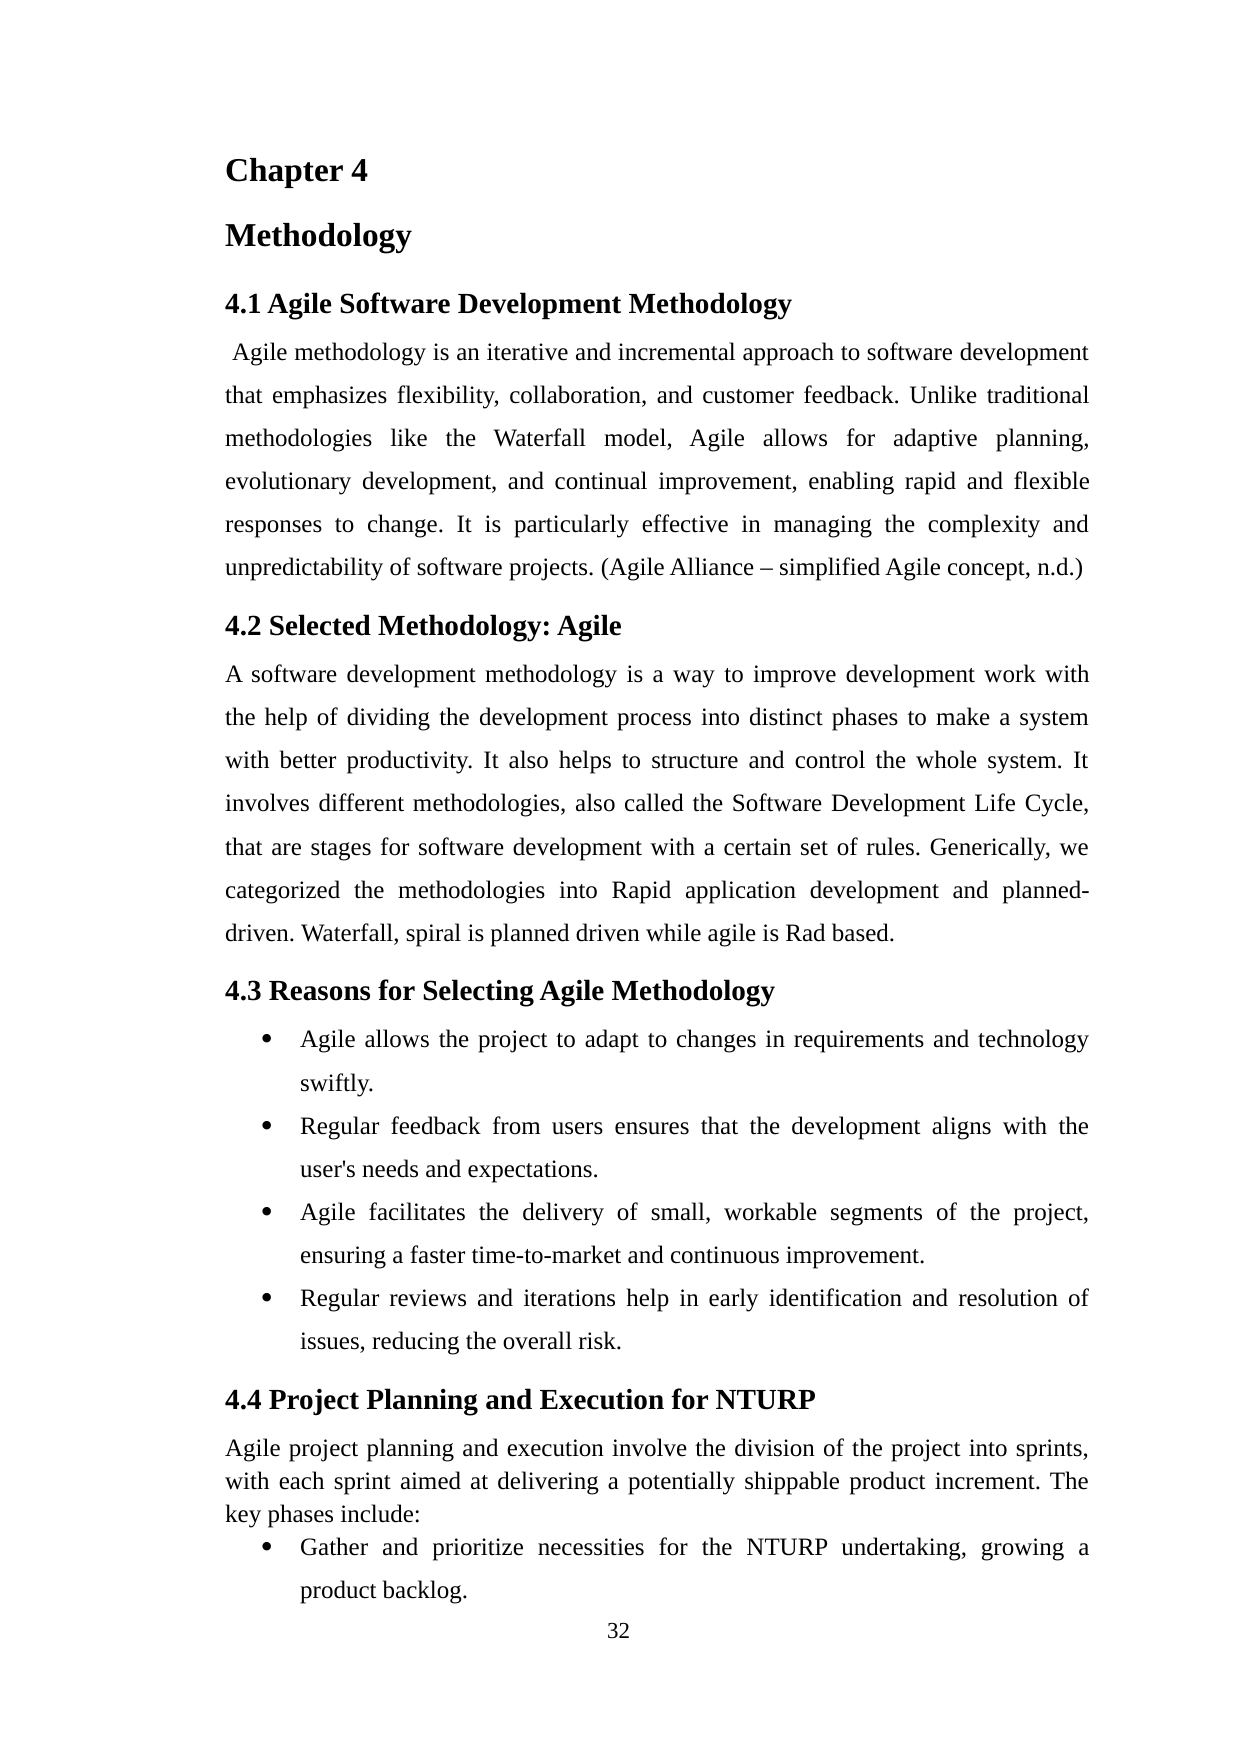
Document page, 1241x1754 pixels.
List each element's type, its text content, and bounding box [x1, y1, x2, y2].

list Agile allows the project to adapt to changes in requirements and technology swiftly. [262, 1024, 1090, 1096]
list Regular feedback from users ensures that the development aligns with the user's needs and expectations. [262, 1111, 1090, 1183]
list Gather and prioritize necessities for the NTURP undertaking, growing a product backlog. [262, 1532, 1090, 1604]
subtitle 4.3 Reasons for Selecting Agile Methodology [225, 973, 1090, 1007]
subtitle Methodology [225, 216, 1054, 254]
text Agile project planning and execution involve the division of the project into sprints, with each sprint aimed at delivering a potentially shippable product increment. The key phases include: [225, 1433, 1090, 1528]
subtitle 4.2 Selected Methodology: Agile [225, 608, 1090, 642]
subtitle Chapter 4 [225, 150, 1054, 188]
text Agile methodology is an iterative and incremental approach to software development that emphasizes flexibility, collaboration, and customer feedback. Unlike traditional methodologies like the Waterfall model, Agile allows for adaptive planning, evolutionary development, and continual improvement, enabling rapid and flexible responses to change. It is particularly effective in managing the complexity and unpredictability of software projects. [225, 337, 1090, 581]
list Agile facilitates the delivery of small, workable segments of the project, ensuring a faster time-to-market and continuous improvement. [262, 1197, 1090, 1269]
subtitle 4.1 Agile Software Development Methodology [225, 286, 1090, 319]
text A software development methodology is a way to improve development work with the help of dividing the development process into distinct phases to make a system with better productivity. It also helps to structure and control the whole system. It involves different methodologies, also called the Software Development Life Cycle, that are stages for software development with a certain set of rules. Generically, we categorized the methodologies into Rapid application development and planned-driven. Waterfall, spiral is planned driven while agile is Rad based. [225, 659, 1090, 947]
list Regular reviews and iterations help in early identification and resolution of issues, reducing the overall risk. [262, 1283, 1090, 1355]
subtitle 4.4 Project Planning and Execution for NTURP [225, 1382, 1090, 1416]
